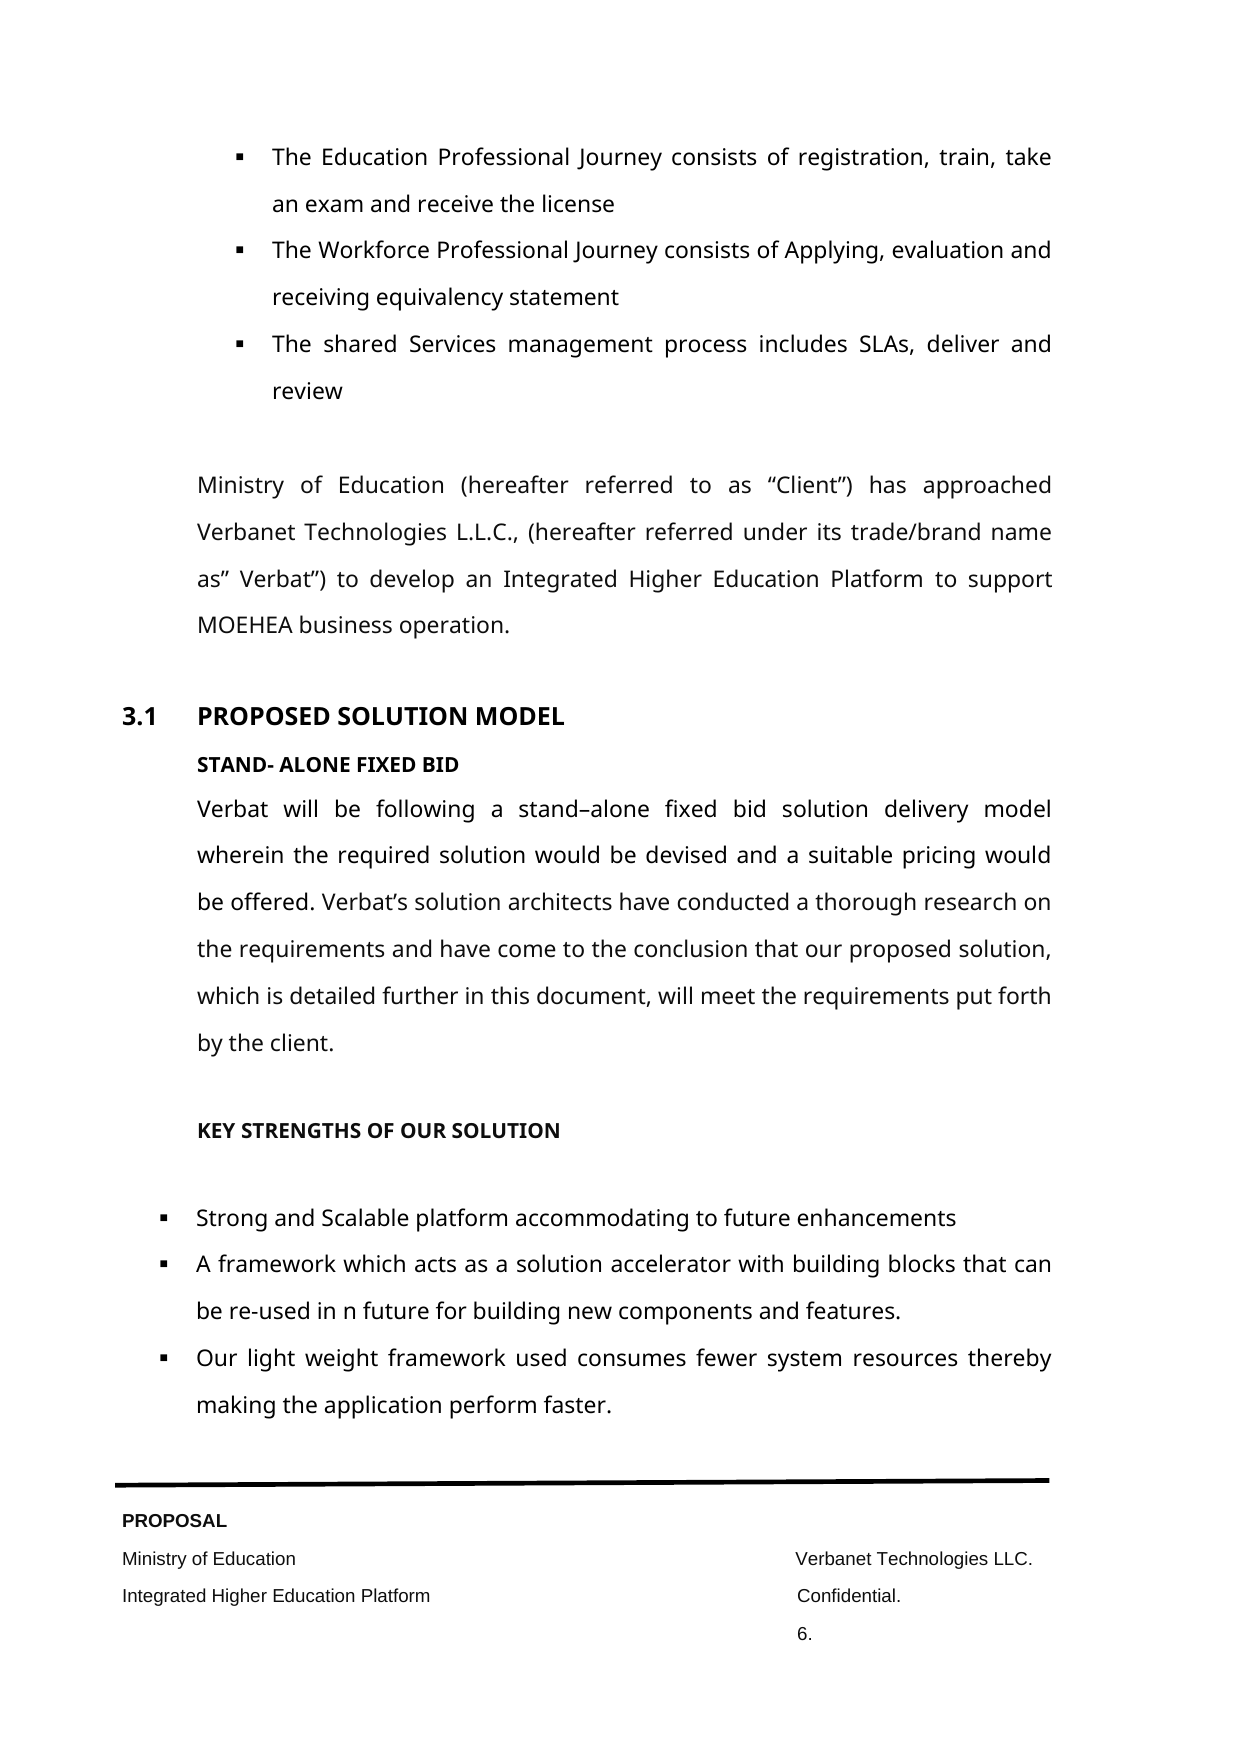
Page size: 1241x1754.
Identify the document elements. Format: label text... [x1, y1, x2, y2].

text KEY STRENGTHS OF OUR SOLUTION [197, 1116, 1053, 1145]
list A framework which acts as a solution accelerator with building blocks that can be re-used in n future for building new components and features. [158, 1248, 1053, 1327]
list Our light weight framework used consumes fewer system resources thereby making the application perform faster. [158, 1342, 1053, 1420]
list The Workforce Professional Journey consists of Applying, evaluation and receiving equivalency statement [234, 234, 1053, 312]
list The Education Professional Journey consists of registration, train, take an exam and receive the license [234, 141, 1053, 219]
text STAND- ALONE FIXED BID [197, 750, 1053, 778]
subtitle PROPOSED SOLUTION MODEL [122, 699, 1053, 733]
text Verbat will be following a stand–alone fixed bid solution delivery model wherein the required solution would be devised and a suitable pricing would be offered. Verbat’s solution architects have conducted a thorough research on the requirements and have come to the conclusion that our proposed solution, which is detailed further in this document, will meet the requirements put forth by the client. [197, 792, 1053, 1058]
list The shared Services management process includes SLAs, deliver and review [234, 328, 1053, 406]
text Ministry of Education (hereafter referred to as “Client”) has approached Verbanet Technologies L.L.C., (hereafter referred under its trade/brand name as” Verbat”) to develop an Integrated Higher Education Platform to support MOEHEA business operation. [197, 469, 1053, 641]
list Strong and Scalable platform accommodating to future enhancements [158, 1202, 1053, 1233]
